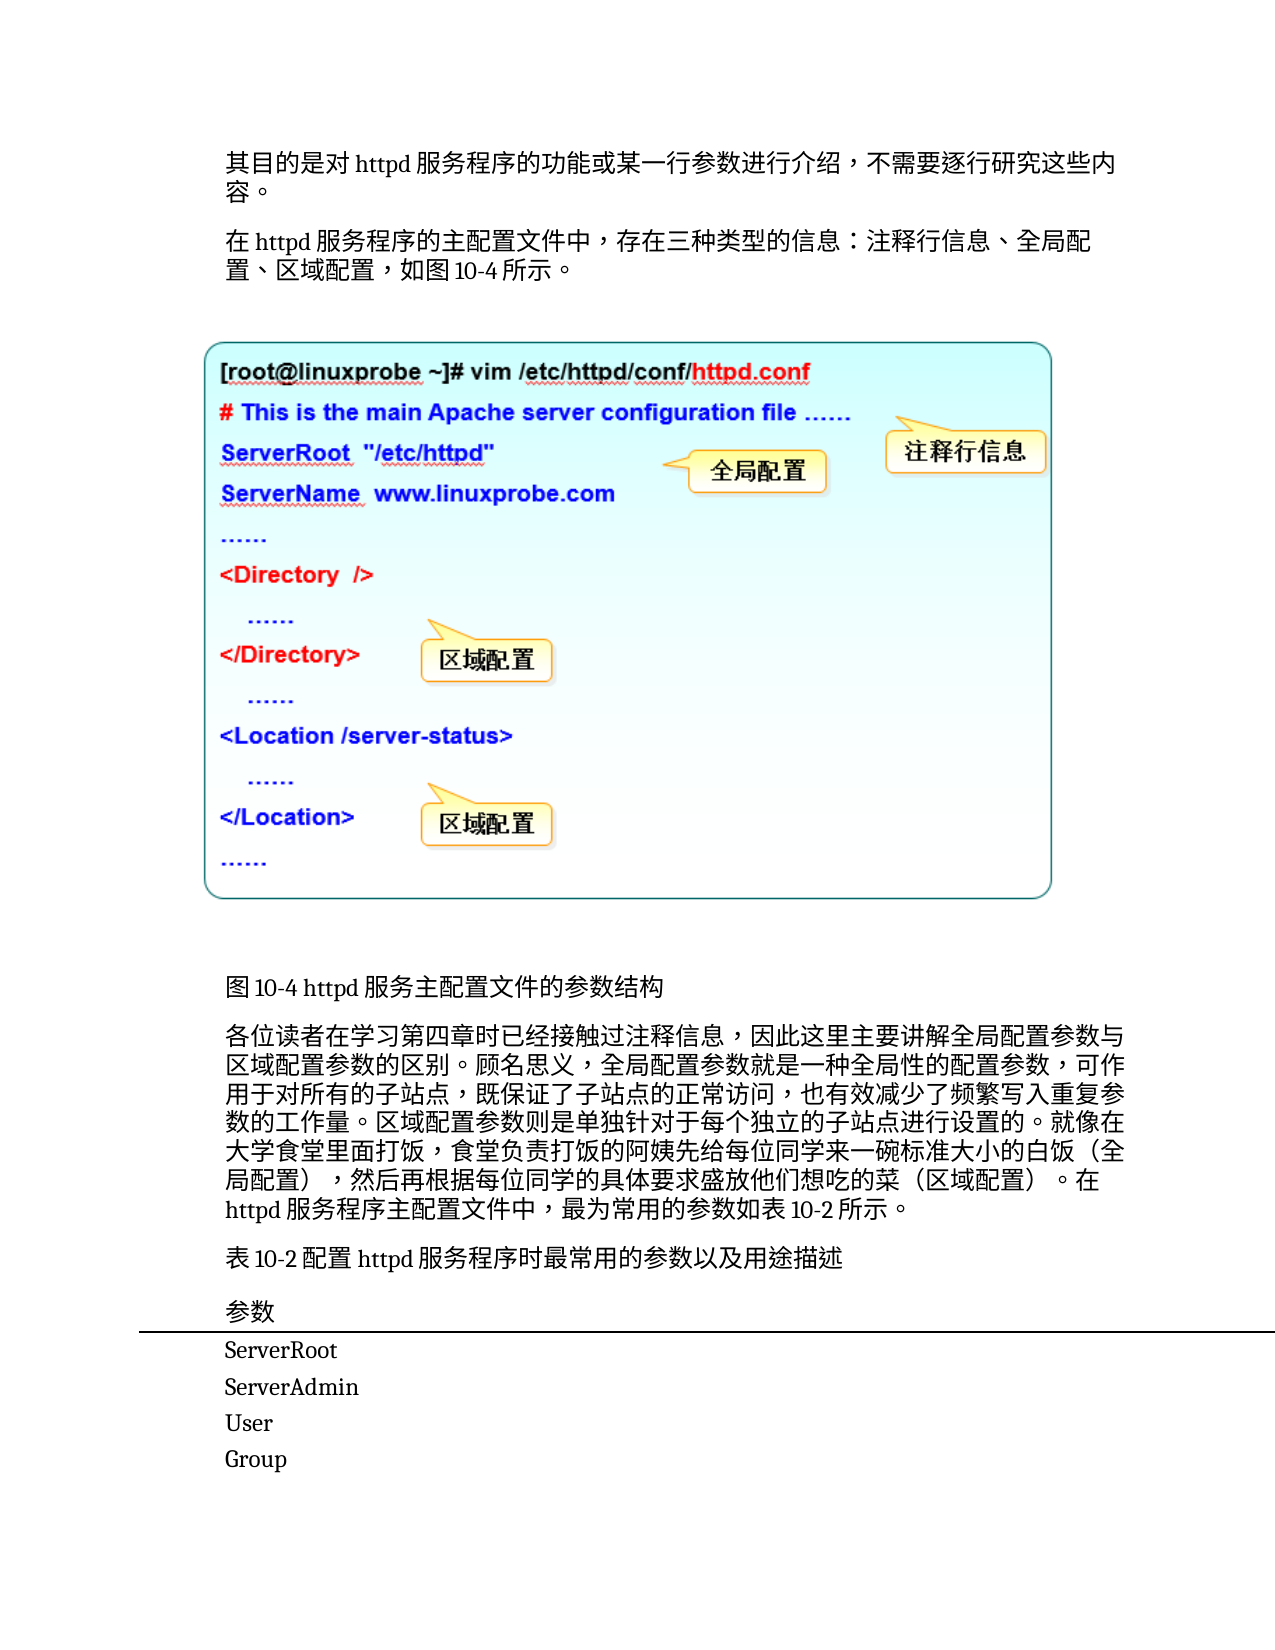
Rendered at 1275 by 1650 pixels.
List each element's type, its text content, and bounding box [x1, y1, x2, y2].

table_header 参数 [139, 1295, 1275, 1331]
list 在httpd服务程序的主配置文件中，存在三种类型的信息：注释行信息、全局配置、区域配置，如图10-4所示。 [175, 228, 1125, 286]
list 表10-2 配置httpd服务程序时最常用的参数以及用途描述 [175, 1245, 1125, 1274]
table_cell ServerAdmin [139, 1369, 1275, 1405]
table_cell User [139, 1405, 1275, 1441]
list 各位读者在学习第四章时已经接触过注释信息，因此这里主要讲解全局配置参数与区域配置参数的区别。顾名思义，全局配置参数就是一种全局性的配置参数，可作用于对所有的子站点，既保证了子站点的正常访问，也有效减少了频繁写入重复参数的工作量。区域配置参数则是单独针对于每个独立的子站点进行设置的。就像在大学食堂里面打饭，食堂负责打饭的阿姨先给每位同学来一碗标准大小的白饭（全局配置），然后再根据每位同学的具体要求盛放他们想吃的菜（区域配置）。在httpd服务程序主配置文件中，最为常用的参数如表10-2所示。 [175, 1023, 1125, 1224]
list 图10-4 httpd服务主配置文件的参数结构 [175, 973, 1125, 1002]
picture [193, 335, 1069, 912]
table_cell ServerRoot [139, 1333, 1275, 1369]
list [175, 150, 1125, 207]
table_cell Group [139, 1441, 1275, 1477]
